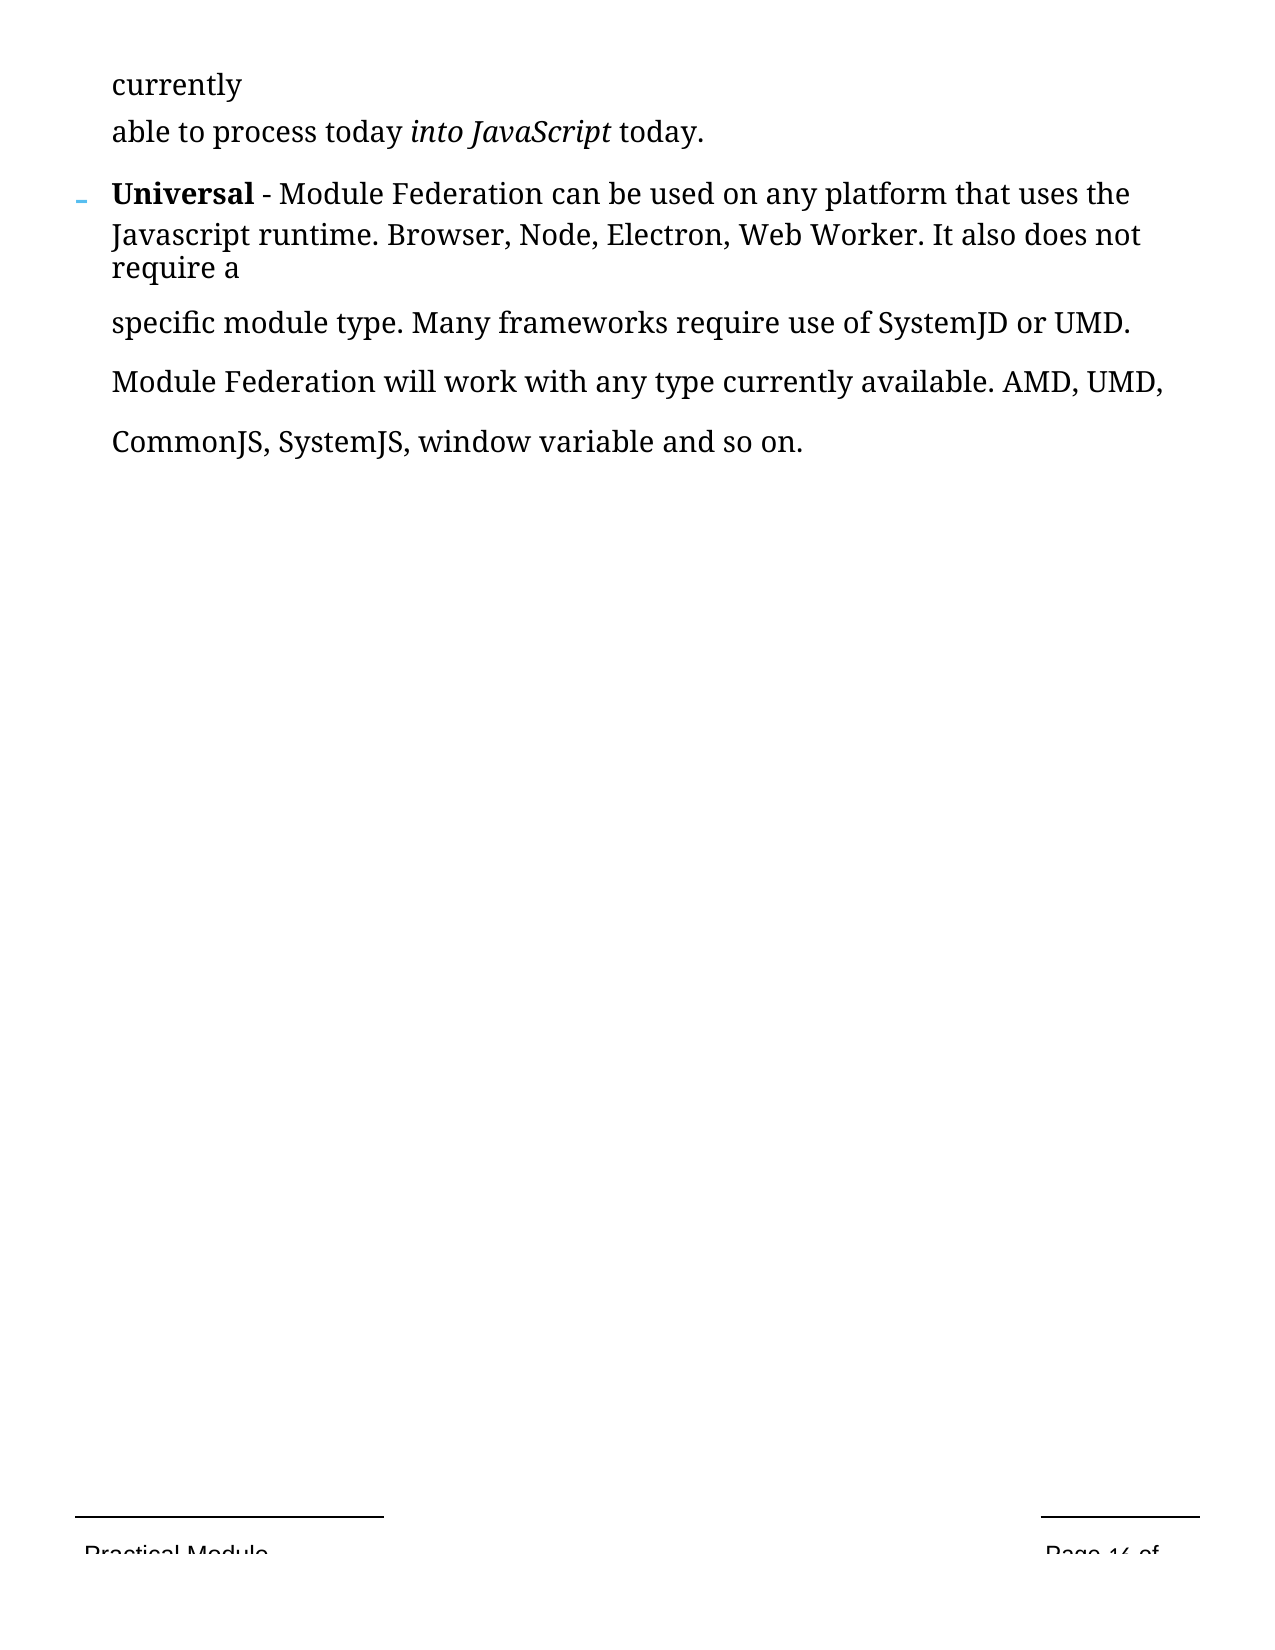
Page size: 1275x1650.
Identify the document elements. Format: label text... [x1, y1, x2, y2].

text able to process today into JavaScript today. [111, 119, 1212, 148]
text specific module type. Many frameworks require use of SystemJD or UMD. Module Federation will work with any type currently available. AMD, UMD, CommonJS, SystemJS, window variable and so on. [111, 302, 1197, 461]
text Javascript runtime. Browser, Node, Electron, Web Worker. It also does not require a [111, 219, 1212, 285]
list Universal - Module Federation can be used on any platform that uses the [75, 148, 1212, 219]
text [111, 69, 1212, 102]
